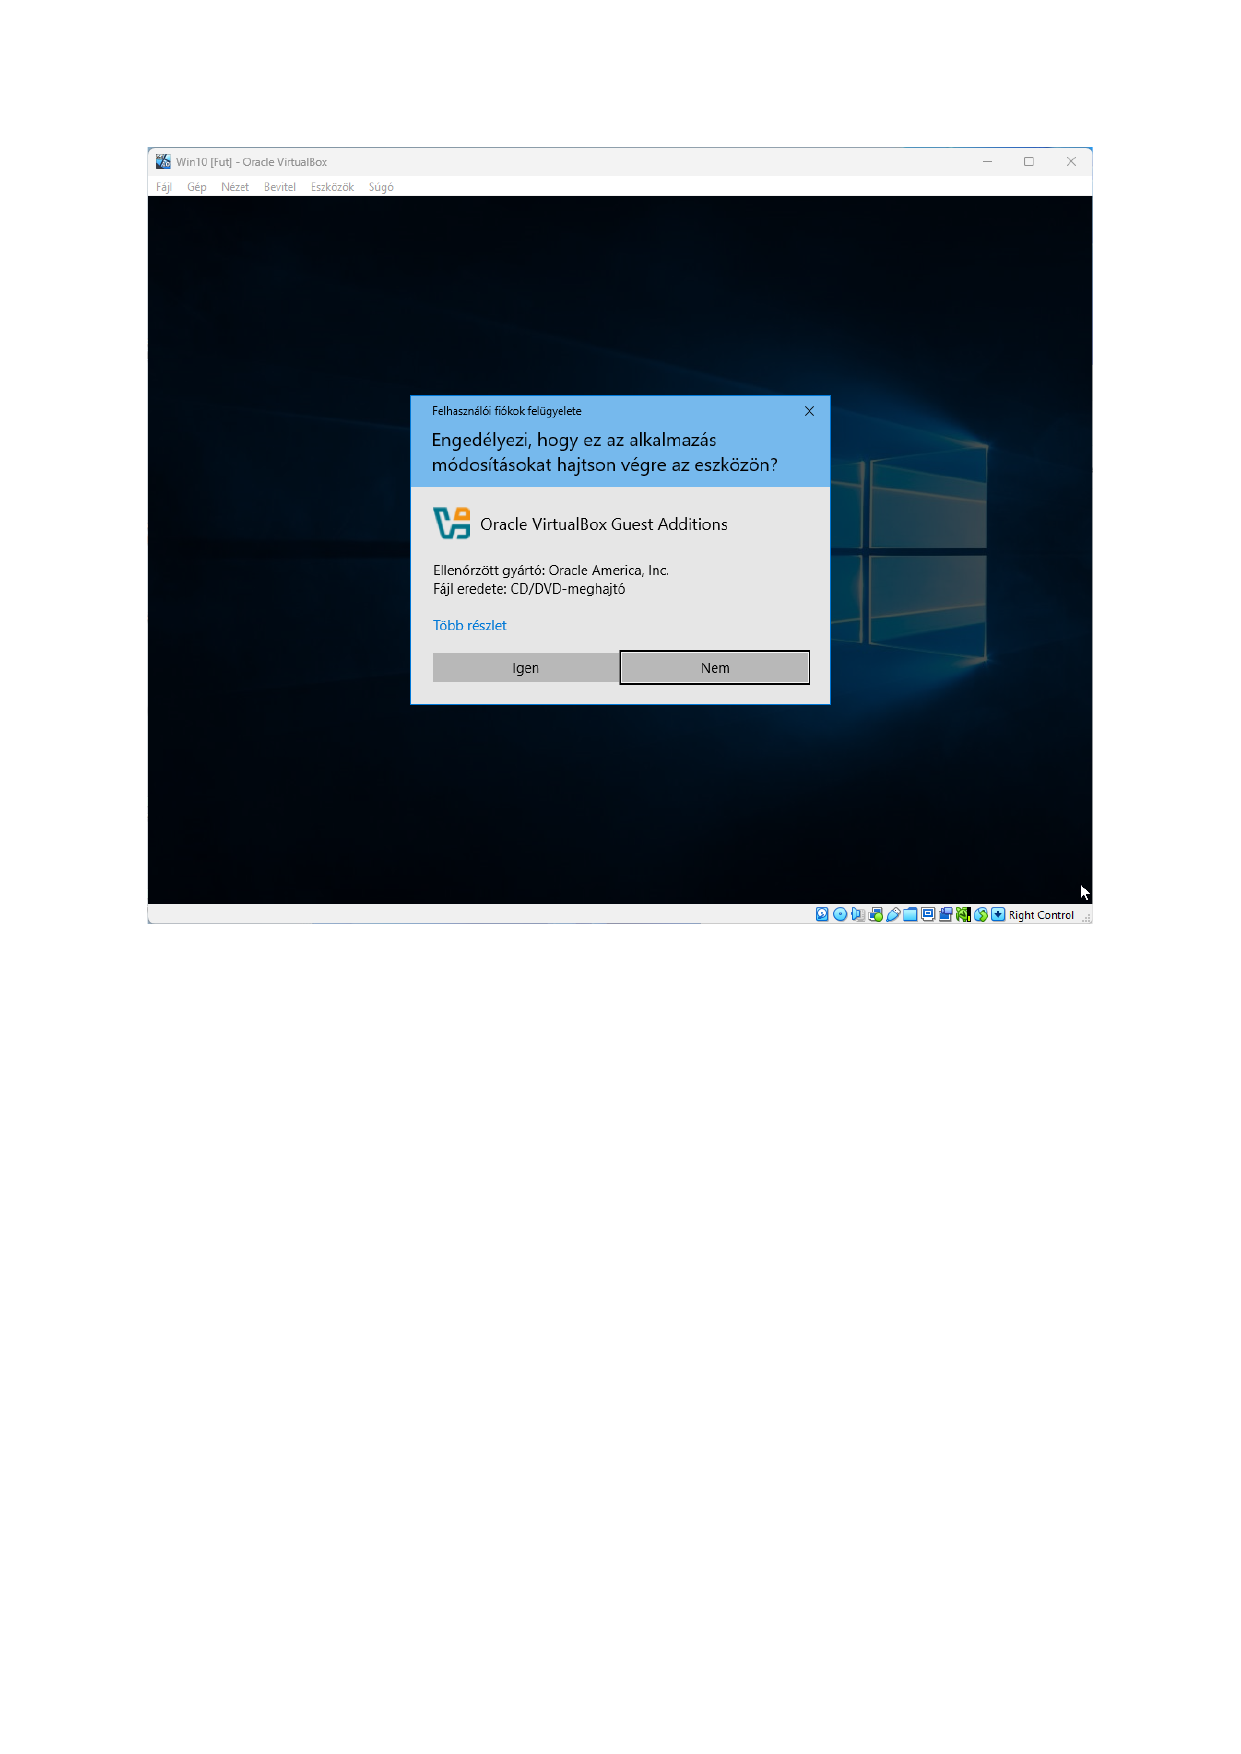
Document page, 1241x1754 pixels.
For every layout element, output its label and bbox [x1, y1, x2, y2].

picture [147, 147, 1093, 924]
